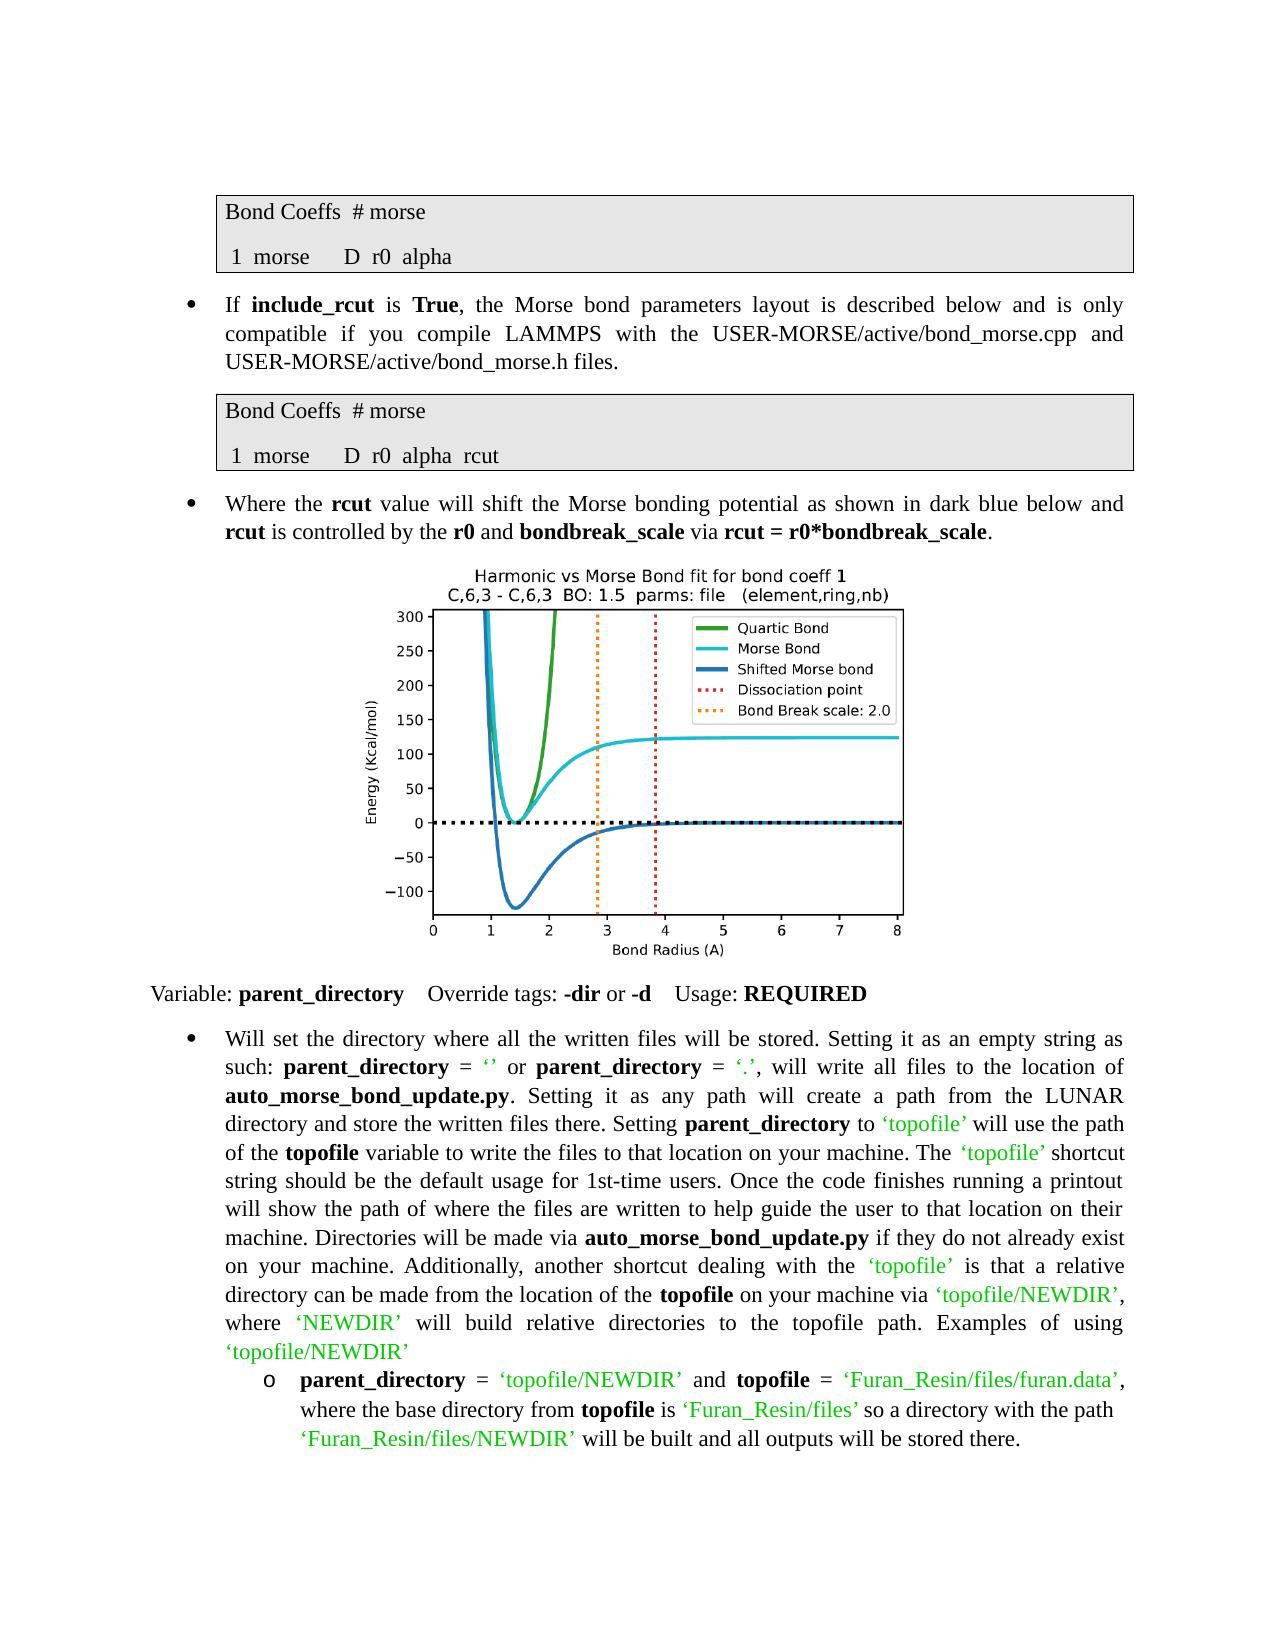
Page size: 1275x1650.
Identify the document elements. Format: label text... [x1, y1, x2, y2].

list parent_directory = ‘topofile/NEWDIR’ and topofile = ‘Furan_Resin/files/furan.data’, where the base directory from topofile is ‘Furan_Resin/files’ so a directory with the path [262, 1366, 1125, 1423]
list Where the rcut value will shift the Morse bonding potential as shown in dark blue below and rcut is controlled by the r0 and bondbreak_scale via rcut = r0*bondbreak_scale. [187, 490, 1125, 545]
text 1 morse D r0 alpha [217, 240, 1133, 272]
picture [360, 563, 915, 961]
text Variable: parent_directory Override tags: -dir or -d Usage: REQUIRED [150, 980, 1125, 1006]
list Will set the directory where all the written files will be stored. Setting it as an empty string as such: parent_directory = ‘’ or parent_directory = ‘.’, will write all files to the location of auto_morse_bond_update.py. Setting it as any path will create a path from the LUNAR directory and store the written files there. Setting parent_directory to ‘topofile’ will use the path of the topofile variable to write the files to that location on your machine. The ‘topofile’ shortcut string should be the default usage for 1st-time users. Once the code finishes running a printout will show the path of where the files are written to help guide the user to that location on their machine. Directories will be made via auto_morse_bond_update.py if they do not already exist on your machine. Additionally, another shortcut dealing with the ‘topofile’ is that a relative directory can be made from the location of the topofile on your machine via ‘topofile/NEWDIR’, where ‘NEWDIR’ will build relative directories to the topofile path. Examples of using ‘topofile/NEWDIR’ [187, 1025, 1125, 1364]
text 1 morse D r0 alpha rcut [217, 439, 1133, 470]
text Bond Coeffs # morse [217, 395, 1133, 423]
list ‘Furan_Resin/files/NEWDIR’ will be built and all outputs will be stored there. [300, 1425, 1125, 1451]
text Bond Coeffs # morse [217, 196, 1133, 224]
list If include_rcut is True, the Morse bond parameters layout is described below and is only compatible if you compile LAMMPS with the USER-MORSE/active/bond_morse.cpp and USER-MORSE/active/bond_morse.h files. [187, 292, 1125, 375]
